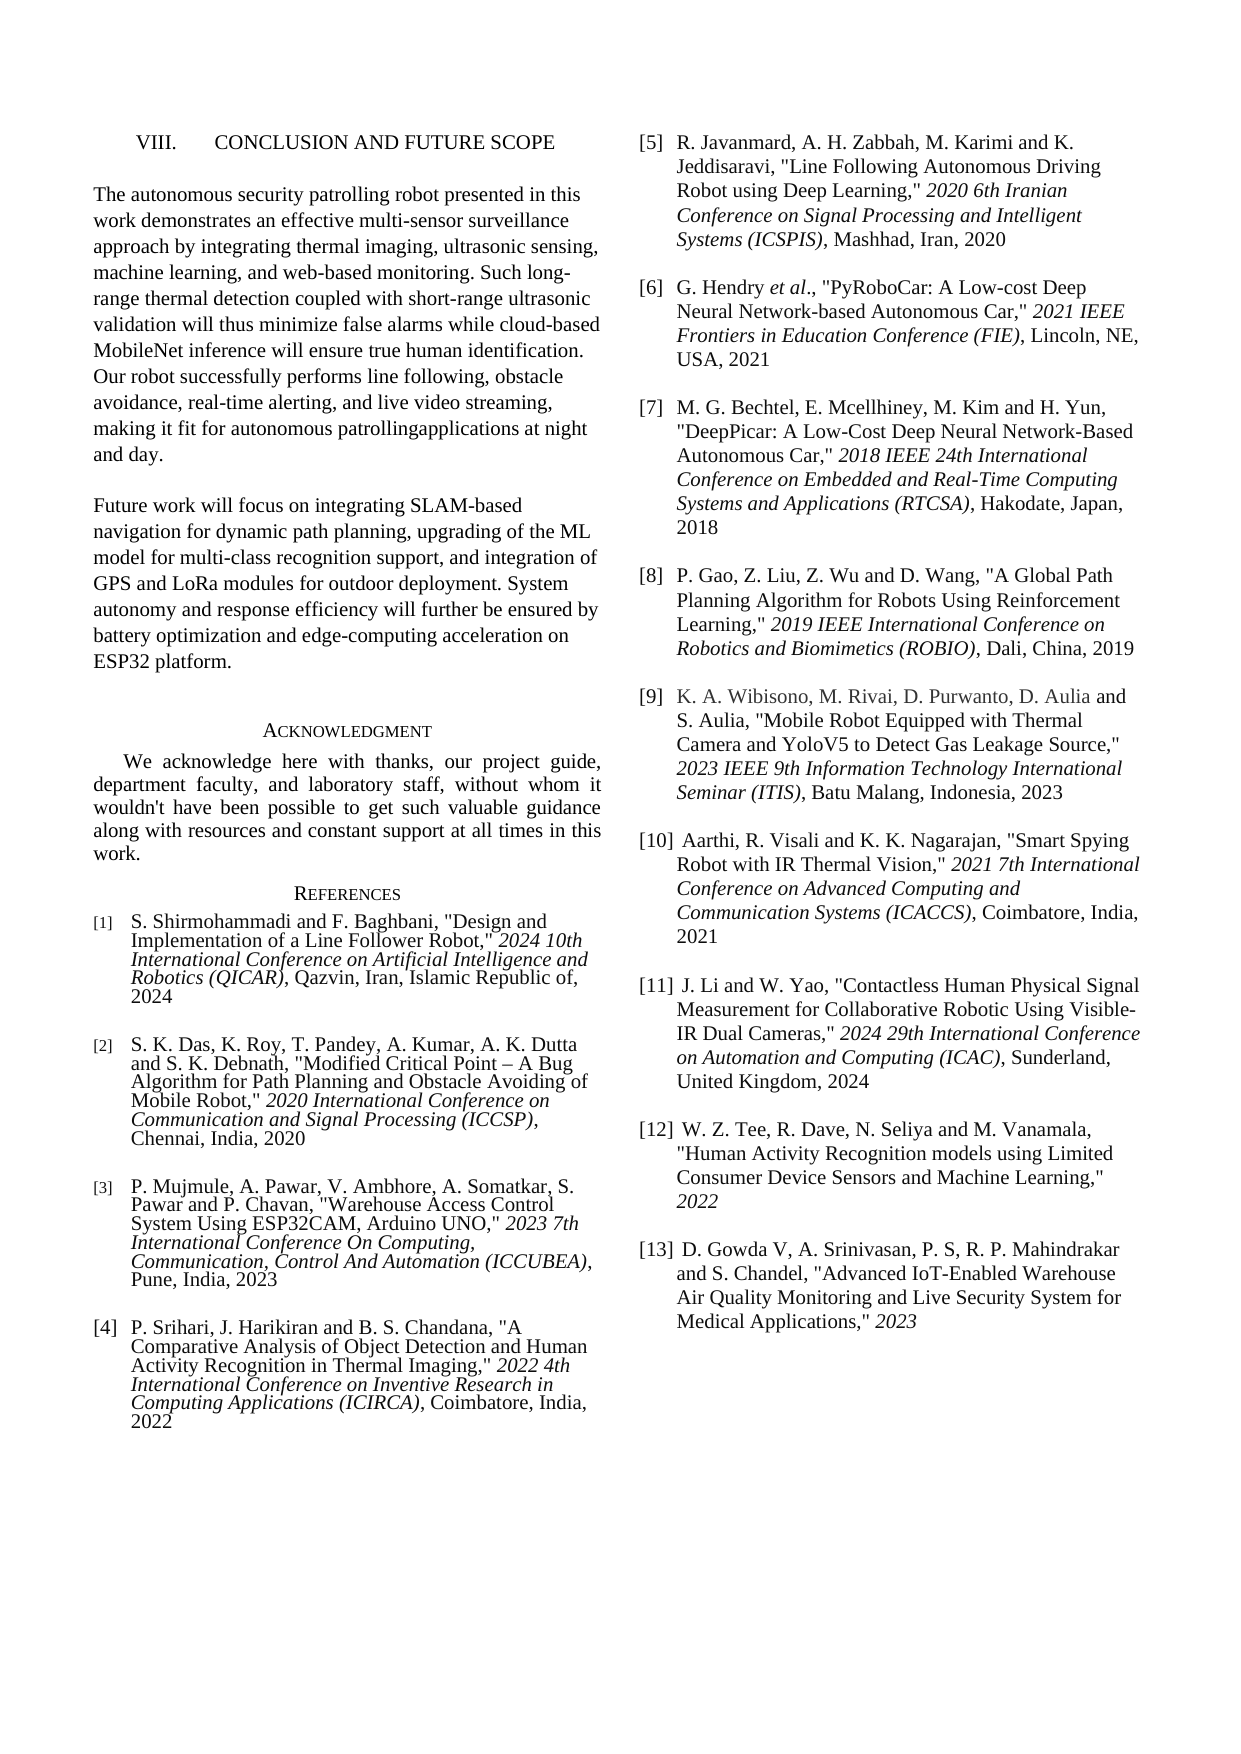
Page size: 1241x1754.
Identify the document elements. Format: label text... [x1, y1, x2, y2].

list Aarthi, R. Visali and K. K. Nagarajan, "Smart Spying Robot with IR Thermal Vision," 2021 7th International Conference on Advanced Computing and Communication Systems (ICACCS), Coimbatore, India, 2021 [639, 828, 1147, 948]
text P. Mujmule, A. Pawar, V. Ambhore, A. Somatkar, S. Pawar and P. Chavan, "Warehouse Access Control System Using ESP32CAM, Arduino UNO," 2023 7th International Conference On Computing, Communication, Control And Automation (ICCUBEA), Pune, India, 2023 [93, 1178, 601, 1291]
list P. Gao, Z. Liu, Z. Wu and D. Wang, "A Global Path Planning Algorithm for Robots Using Reinforcement Learning," 2019 IEEE International Conference on Robotics and Biomimetics (ROBIO), Dali, China, 2019 [639, 563, 1147, 660]
list D. Gowda V, A. Srinivasan, P. S, R. P. Mahindrakar and S. Chandel, "Advanced IoT-Enabled Warehouse Air Quality Monitoring and Live Security System for Medical Applications," 2023 [639, 1237, 1147, 1333]
list P. Srihari, J. Harikiran and B. S. Chandana, "A Comparative Analysis of Object Detection and Human Activity Recognition in Thermal Imaging," 2022 4th International Conference on Inventive Research in Computing Applications (ICIRCA), Coimbatore, India, 2022 [93, 1320, 601, 1432]
list R. Javanmard, A. H. Zabbah, M. Karimi and K. Jeddisaravi, "Line Following Autonomous Driving Robot using Deep Learning," 2020 6th Iranian Conference on Signal Processing and Intelligent Systems (ICSPIS), Mashhad, Iran, 2020 [639, 130, 1147, 251]
subtitle Acknowledgment [93, 718, 601, 742]
list K. A. Wibisono, M. Rivai, D. Purwanto, D. Aulia and S. Aulia, "Mobile Robot Equipped with Thermal Camera and YoloV5 to Detect Gas Leakage Source," 2023 IEEE 9th Information Technology International Seminar (ITIS), Batu Malang, Indonesia, 2023 [639, 684, 1147, 804]
list W. Z. Tee, R. Dave, N. Seliya and M. Vanamala, "Human Activity Recognition models using Limited Consumer Device Sensors and Machine Learning," 2022 [639, 1117, 1147, 1213]
list CONCLUSION AND FUTURE SCOPE [131, 130, 601, 154]
text S. K. Das, K. Roy, T. Pandey, A. Kumar, A. K. Dutta and S. K. Debnath, "Modified Critical Point – A Bug Algorithm for Path Planning and Obstacle Avoiding of Mobile Robot," 2020 International Conference on Communication and Signal Processing (ICCSP), Chennai, India, 2020 [93, 1036, 601, 1149]
list G. Hendry et al., "PyRoboCar: A Low-cost Deep Neural Network-based Autonomous Car," 2021 IEEE Frontiers in Education Conference (FIE), Lincoln, NE, USA, 2021 [639, 275, 1147, 371]
list M. G. Bechtel, E. Mcellhiney, M. Kim and H. Yun, "DeepPicar: A Low-Cost Deep Neural Network-Based Autonomous Car," 2018 IEEE 24th International Conference on Embedded and Real-Time Computing Systems and Applications (RTCSA), Hakodate, Japan, 2018 [639, 395, 1147, 539]
text Future work will focus on integrating SLAM-based navigation for dynamic path planning, upgrading of the ML model for multi-class recognition support, and integration of GPS and LoRa modules for outdoor deployment. System autonomy and response efficiency will further be ensured by battery optimization and edge-computing acceleration on ESP32 platform. [93, 493, 601, 673]
list J. Li and W. Yao, "Contactless Human Physical Signal Measurement for Collaborative Robotic Using Visible-IR Dual Cameras," 2024 29th International Conference on Automation and Computing (ICAC), Sunderland, United Kingdom, 2024 [639, 972, 1147, 1093]
text We acknowledge here with thanks, our project guide, department faculty, and laboratory staff, without whom it wouldn't have been possible to get such valuable guidance along with resources and constant support at all times in this work. [93, 750, 601, 864]
text S. Shirmohammadi and F. Baghbani, "Design and Implementation of a Line Follower Robot," 2024 10th International Conference on Artificial Intelligence and Robotics (QICAR), Qazvin, Iran, Islamic Republic of, 2024 [93, 913, 601, 1007]
text The autonomous security patrolling robot presented in this work demonstrates an effective multi-sensor surveillance approach by integrating thermal imaging, ultrasonic sensing, machine learning, and web-based monitoring. Such long-range thermal detection coupled with short-range ultrasonic validation will thus minimize false alarms while cloud-based MobileNet inference will ensure true human identification. Our robot successfully performs line following, obstacle avoidance, real-time alerting, and live video streaming, making it fit for autonomous patrollingapplications at night and day. [93, 182, 601, 466]
subtitle References [93, 881, 601, 905]
